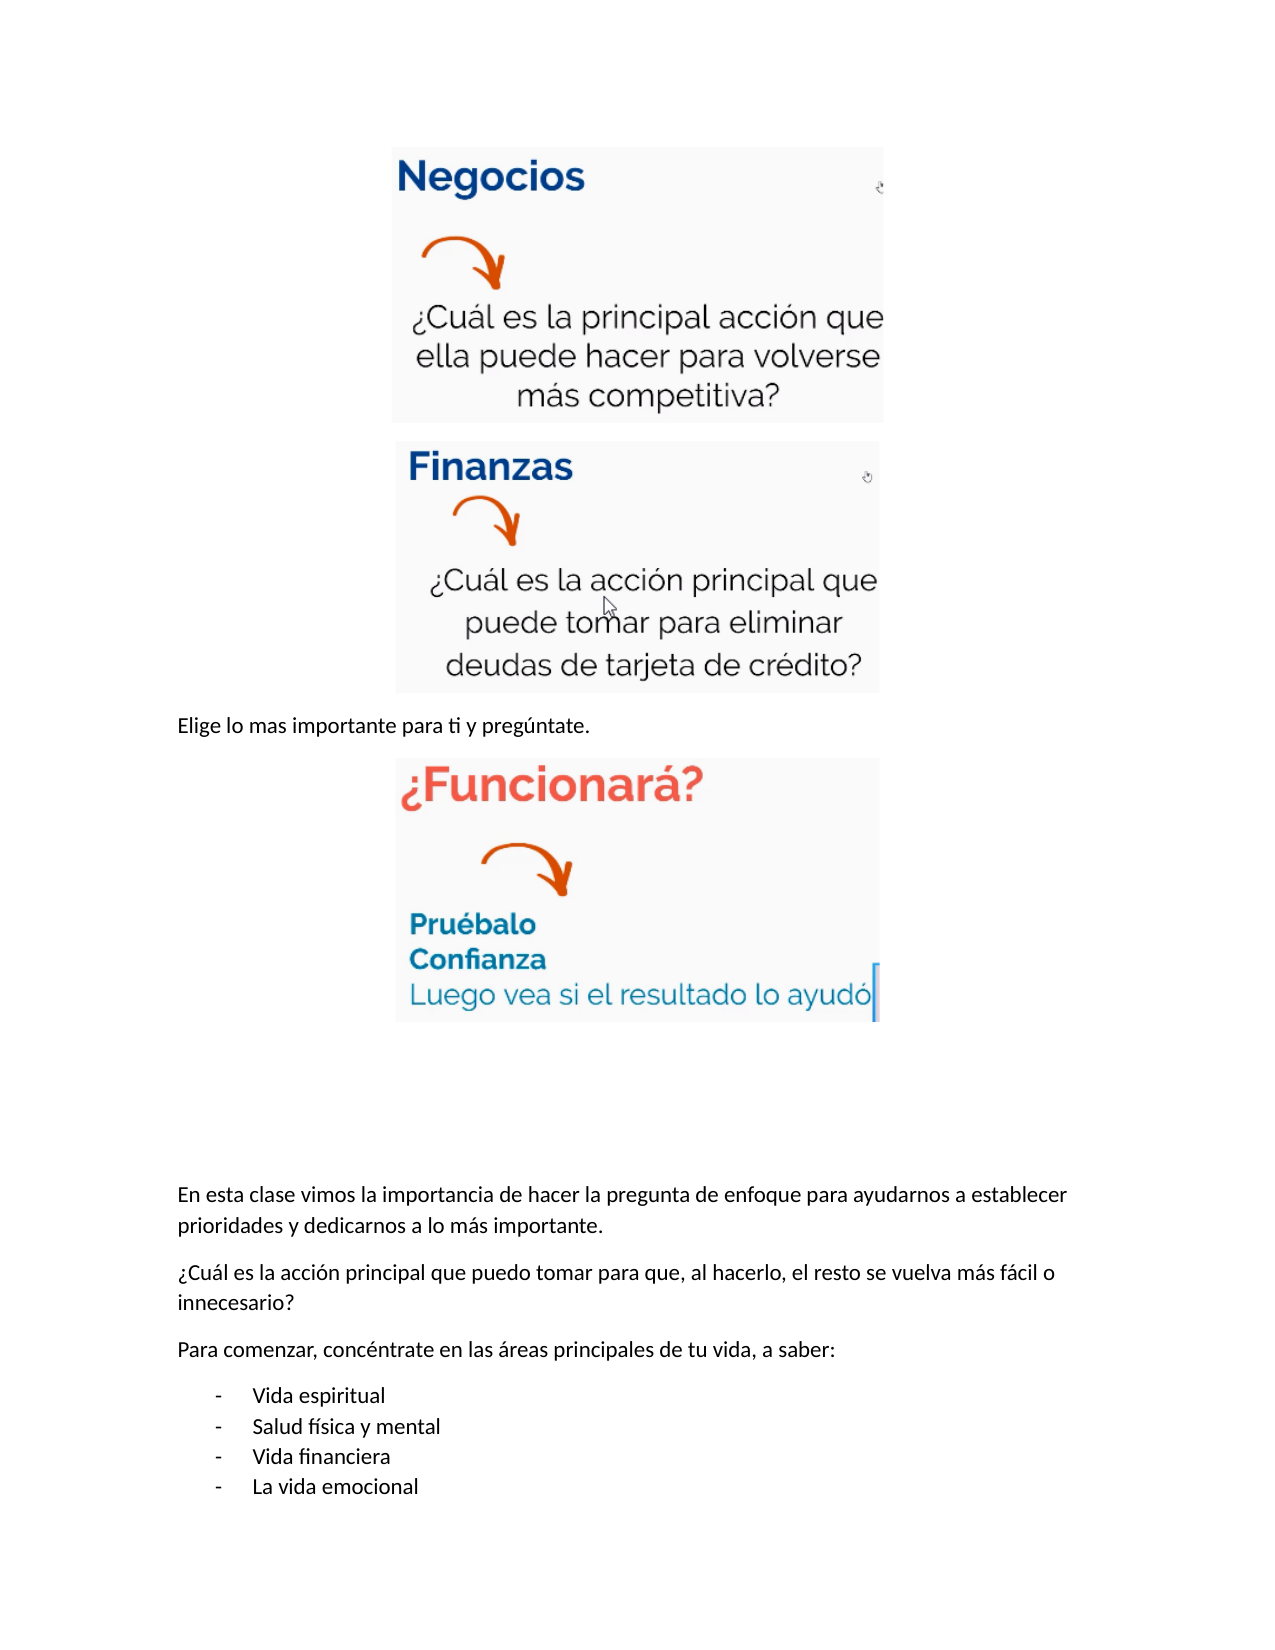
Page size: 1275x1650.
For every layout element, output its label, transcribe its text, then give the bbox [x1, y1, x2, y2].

list Vida espiritual [215, 1382, 1098, 1410]
picture [391, 147, 884, 423]
text Para comenzar, concéntrate en las áreas principales de tu vida, a saber: [177, 1335, 1098, 1363]
list Vida financiera [215, 1442, 1098, 1470]
picture [395, 758, 880, 1022]
text En esta clase vimos la importancia de hacer la pregunta de enfoque para ayudarnos a establecer prioridades y dedicarnos a lo más importante. [177, 1181, 1098, 1239]
list Salud física y mental [215, 1412, 1098, 1440]
text ¿Cuál es la acción principal que puedo tomar para que, al hacerlo, el resto se vuelva más fácil o innecesario? [177, 1258, 1098, 1316]
list La vida emocional [215, 1472, 1098, 1500]
text Elige lo mas importante para ti y pregúntate. [177, 711, 1098, 739]
picture [395, 441, 880, 693]
